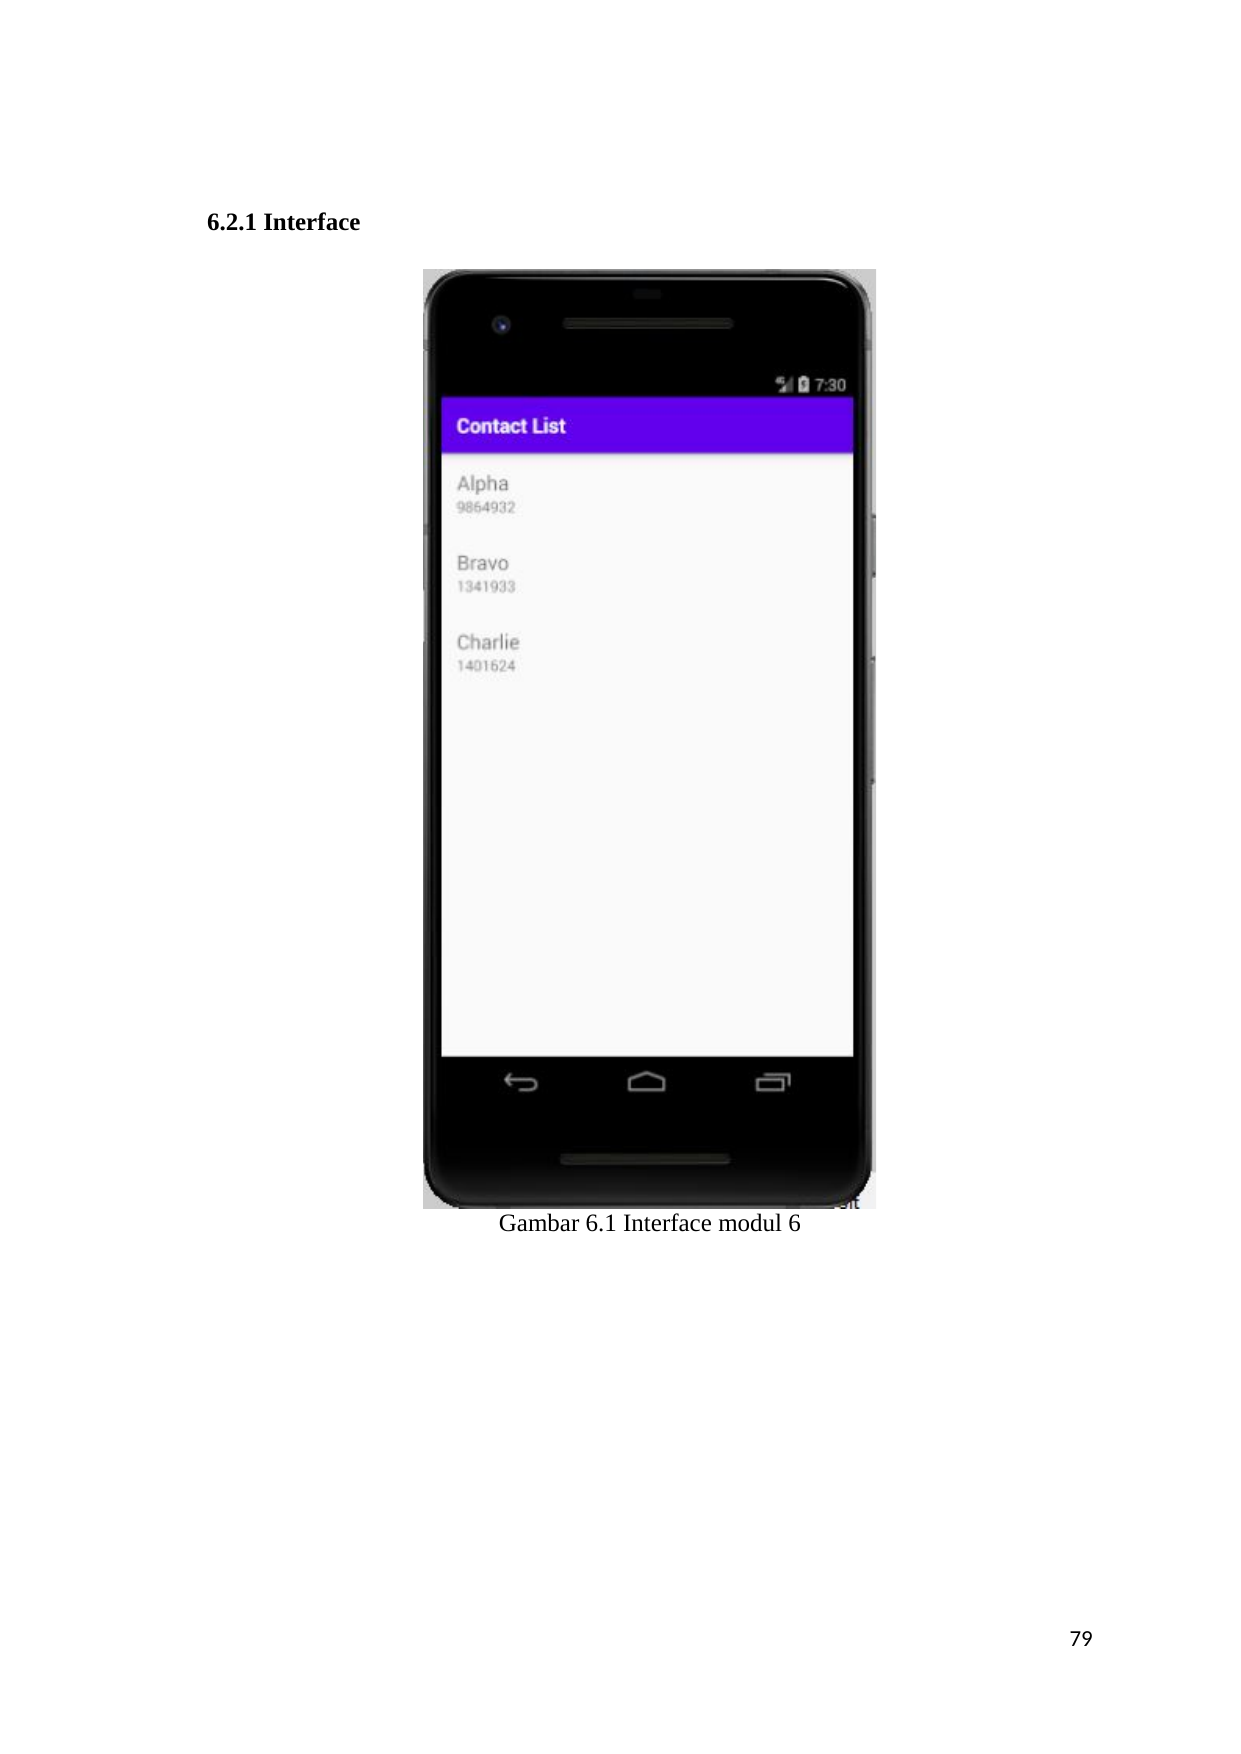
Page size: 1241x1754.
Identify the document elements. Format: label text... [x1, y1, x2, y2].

text 6.2.1 Interface [207, 207, 1092, 236]
text Gambar 6.1 Interface modul 6 [207, 1208, 1092, 1237]
picture [423, 269, 877, 1209]
